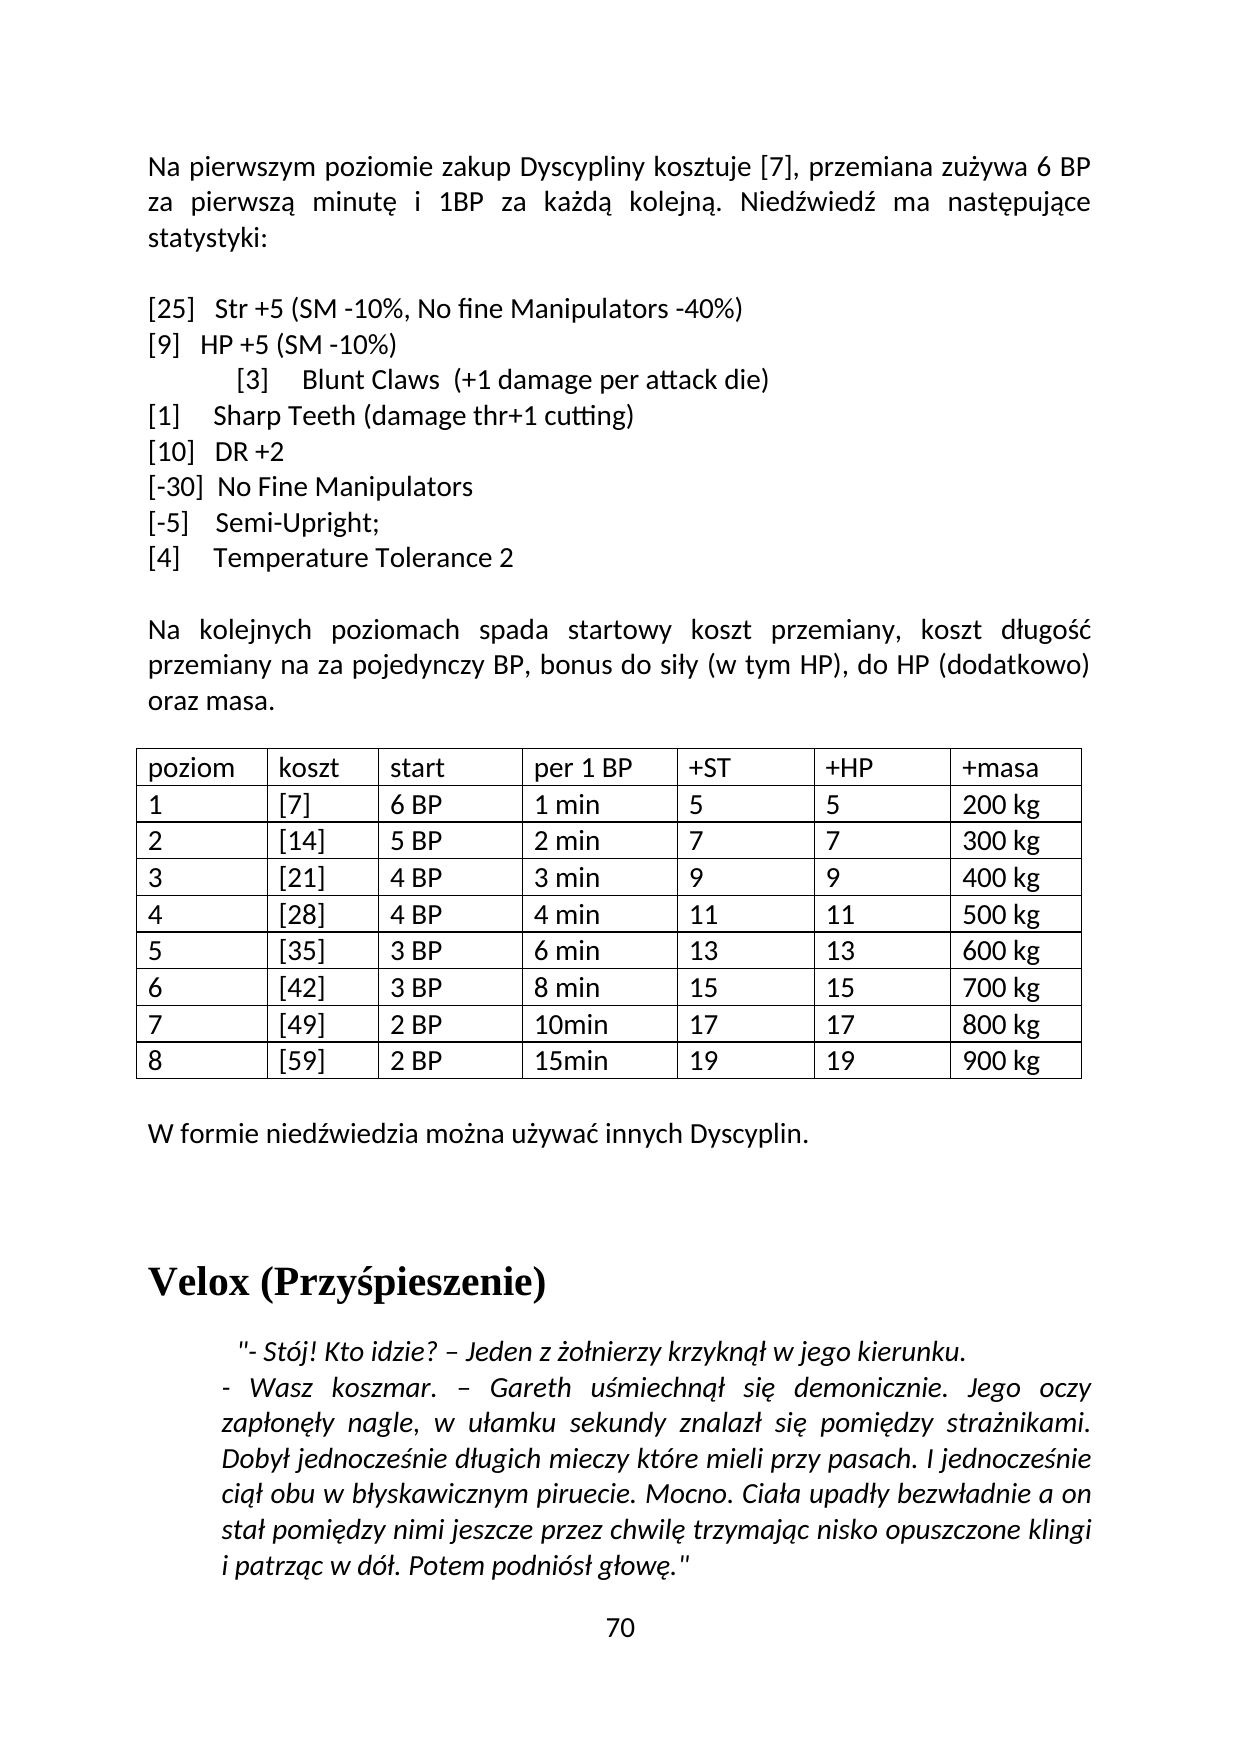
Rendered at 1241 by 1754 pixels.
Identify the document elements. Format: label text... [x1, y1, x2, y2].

table_cell [59] [268, 1043, 378, 1078]
table_header start [379, 749, 522, 785]
table_cell 11 [815, 896, 950, 931]
table_cell 15 [815, 969, 950, 1005]
table_header koszt [268, 749, 378, 785]
table_cell 7 [815, 823, 950, 858]
table_cell 1 min [523, 786, 677, 821]
table_cell 8 min [523, 969, 677, 1005]
table_cell 15min [523, 1043, 677, 1078]
table_cell 2 BP [379, 1043, 522, 1078]
table_cell 11 [678, 896, 814, 931]
table_cell 500 kg [951, 896, 1081, 931]
text [9] HP +5 (SM -10%) [148, 326, 1093, 361]
table_cell 13 [815, 933, 950, 968]
table_cell 800 kg [951, 1006, 1081, 1041]
table_cell 13 [678, 933, 814, 968]
table_header +HP [815, 749, 950, 785]
table_cell 5 [137, 933, 267, 968]
table_cell 2 min [523, 823, 677, 858]
table_cell 17 [678, 1006, 814, 1041]
table_cell 4 min [523, 896, 677, 931]
text "- Stój! Kto idzie? – Jeden z żołnierzy krzyknął w jego kierunku. [221, 1333, 1093, 1369]
table_cell 6 BP [379, 786, 522, 821]
table_cell [49] [268, 1006, 378, 1041]
text [1] Sharp Teeth (damage thr+1 cutting) [148, 397, 1093, 433]
table_cell 6 [137, 969, 267, 1005]
text Na pierwszym poziomie zakup Dyscypliny kosztuje [7], przemiana zużywa 6 BP za pierwszą minutę i 1BP za każdą kolejną. Niedźwiedź ma następujące statystyki: [148, 148, 1093, 254]
table_cell 15 [678, 969, 814, 1005]
table_cell 4 [137, 896, 267, 931]
table_cell 4 BP [379, 896, 522, 931]
table_header poziom [137, 749, 267, 785]
table_header +ST [678, 749, 814, 785]
table_cell 3 BP [379, 969, 522, 1005]
table_cell 7 [678, 823, 814, 858]
table_cell 600 kg [951, 933, 1081, 968]
table_cell 300 kg [951, 823, 1081, 858]
table_cell 3 [137, 859, 267, 895]
table_cell 2 [137, 823, 267, 858]
table_cell 17 [815, 1006, 950, 1041]
table_cell 3 min [523, 859, 677, 895]
subtitle Velox (Przyśpieszenie) [148, 1256, 1093, 1304]
table_cell 19 [678, 1043, 814, 1078]
text Na kolejnych poziomach spada startowy koszt przemiany, koszt długość przemiany na za pojedynczy BP, bonus do siły (w tym HP), do HP (dodatkowo) oraz masa. [148, 611, 1093, 718]
table_cell 1 [137, 786, 267, 821]
table_header per 1 BP [523, 749, 677, 785]
table_cell [21] [268, 859, 378, 895]
table_cell 700 kg [951, 969, 1081, 1005]
table_cell 900 kg [951, 1043, 1081, 1078]
table_cell 9 [678, 859, 814, 895]
table_cell [7] [268, 786, 378, 821]
table_cell [42] [268, 969, 378, 1005]
table_cell 19 [815, 1043, 950, 1078]
table_cell 5 [815, 786, 950, 821]
table_cell [28] [268, 896, 378, 931]
table_cell 7 [137, 1006, 267, 1041]
table_cell 200 kg [951, 786, 1081, 821]
text W formie niedźwiedzia można używać innych Dyscyplin. [148, 1115, 1093, 1150]
table_cell [35] [268, 933, 378, 968]
text [25] Str +5 (SM -10%, No fine Manipulators -40%) [148, 290, 1093, 326]
table_cell 2 BP [379, 1006, 522, 1041]
table_cell 8 [137, 1043, 267, 1078]
table_header +masa [951, 749, 1081, 785]
text - Wasz koszmar. – Gareth uśmiechnął się demonicznie. Jego oczy zapłonęły nagle, w ułamku sekundy znalazł się pomiędzy strażnikami. Dobył jednocześnie długich mieczy które mieli przy pasach. I jednocześnie ciął obu w błyskawicznym piruecie. Mocno. Ciała upadły bezwładnie a on stał pomiędzy nimi jeszcze przez chwilę trzymając nisko opuszczone klingi i patrząc w dół. Potem podniósł głowę." [221, 1369, 1093, 1582]
table_cell 5 [678, 786, 814, 821]
table_cell 10min [523, 1006, 677, 1041]
text [-30] No Fine Manipulators [148, 468, 1093, 504]
table_cell 3 BP [379, 933, 522, 968]
table_cell 4 BP [379, 859, 522, 895]
table_cell 5 BP [379, 823, 522, 858]
text [10] DR +2 [148, 433, 1093, 468]
text [3] Blunt Claws (+1 damage per attack die) [148, 361, 1093, 397]
text [-5] Semi-Upright; [148, 504, 1093, 539]
text [4] Temperature Tolerance 2 [148, 539, 1093, 575]
table_cell [14] [268, 823, 378, 858]
table_cell 6 min [523, 933, 677, 968]
table_cell 9 [815, 859, 950, 895]
table_cell 400 kg [951, 859, 1081, 895]
